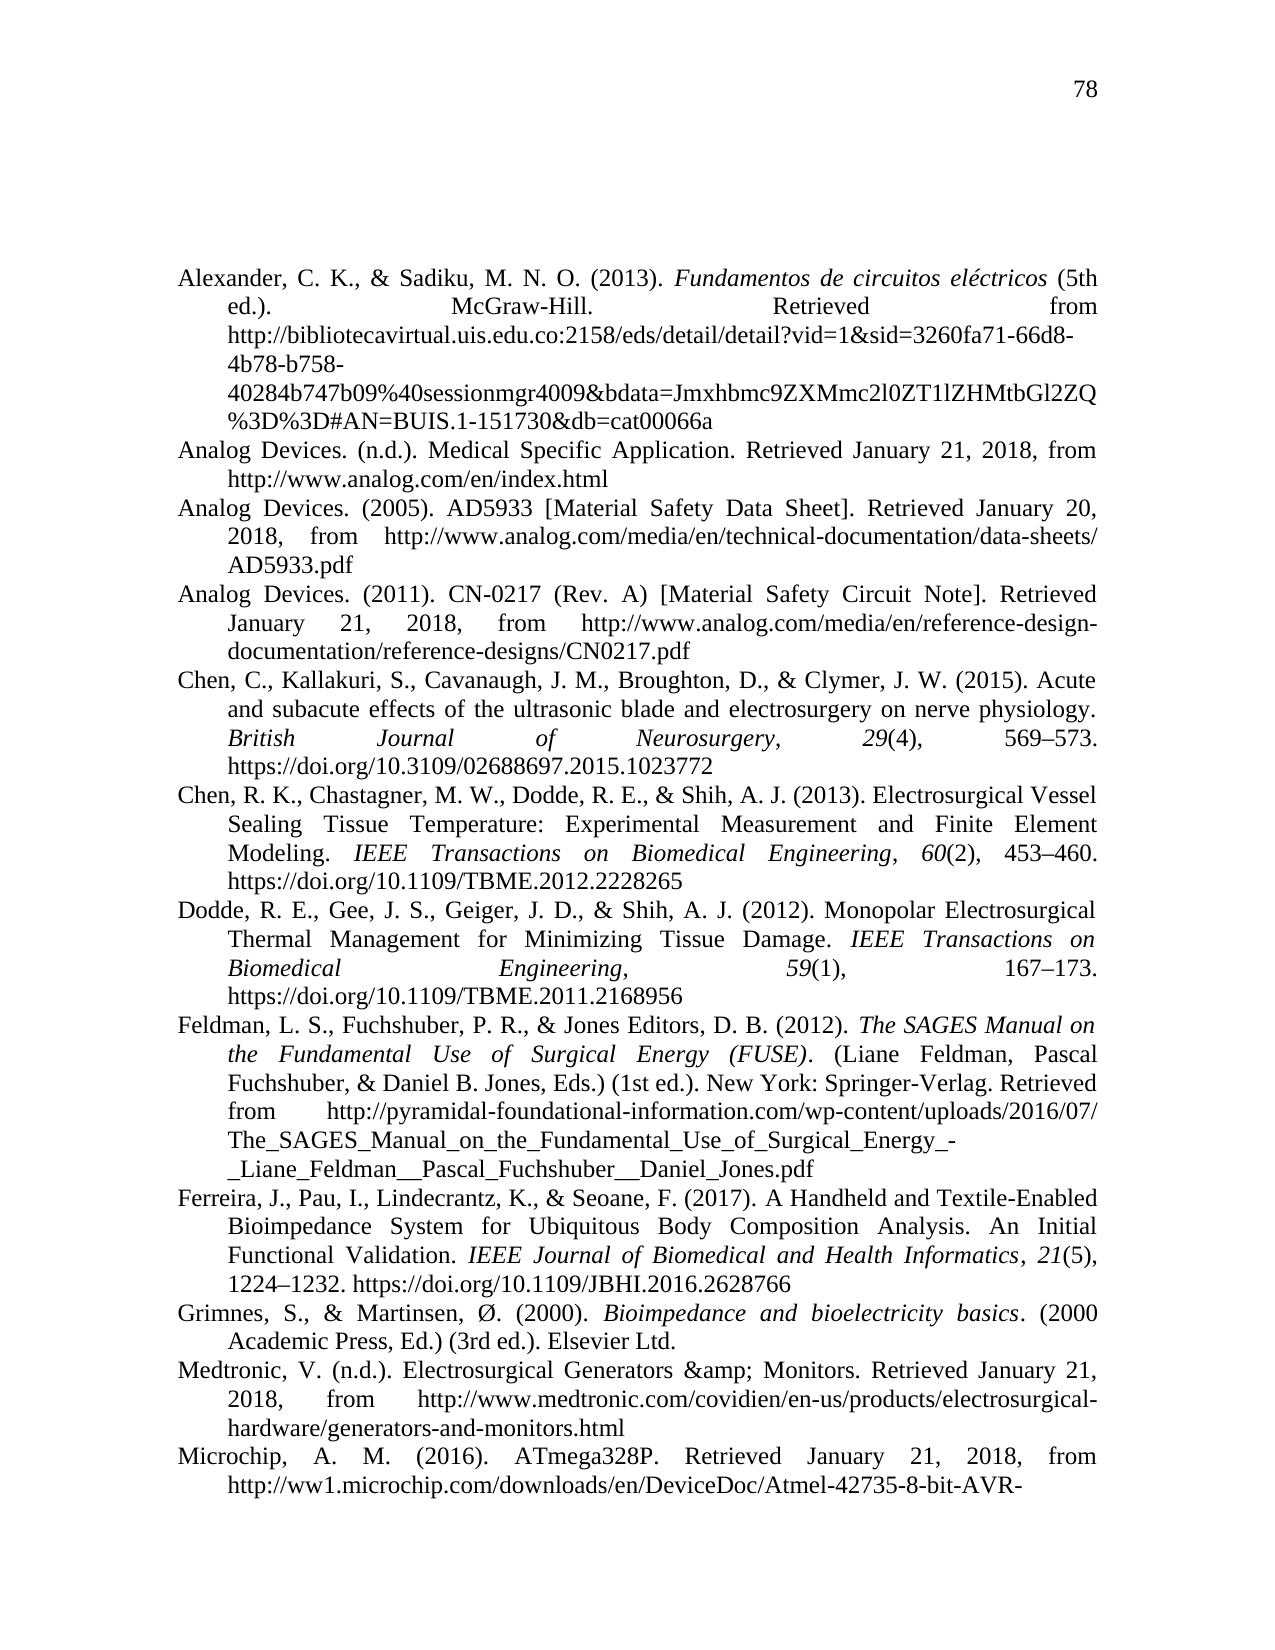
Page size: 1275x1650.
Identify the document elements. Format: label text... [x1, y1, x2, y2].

text Alexander, C. K., & Sadiku, M. N. O. (2013). Fundamentos de circuitos eléctricos (5th ed.). McGraw-Hill. Retrieved from http://bibliotecavirtual.uis.edu.co:2158/eds/detail/detail?vid=1&sid=3260fa71-66d8-4b78-b758-40284b747b09%40sessionmgr4009&bdata=Jmxhbmc9ZXMmc2l0ZT1lZHMtbGl2ZQ%3D%3D#AN=BUIS.1-151730&db=cat00066a [177, 263, 1098, 435]
text Dodde, R. E., Gee, J. S., Geiger, J. D., & Shih, A. J. (2012). Monopolar Electrosurgical Thermal Management for Minimizing Tissue Damage. IEEE Transactions on Biomedical Engineering, 59(1), 167–173. https://doi.org/10.1109/TBME.2011.2168956 [177, 895, 1098, 1010]
text Analog Devices. (2011). CN-0217 (Rev. A) [Material Safety Circuit Note]. Retrieved January 21, 2018, from http://www.analog.com/media/en/reference-design-documentation/reference-designs/CN0217.pdf [177, 579, 1098, 665]
text Medtronic, V. (n.d.). Electrosurgical Generators &amp; Monitors. Retrieved January 21, 2018, from http://www.medtronic.com/covidien/en-us/products/electrosurgical-hardware/generators-and-monitors.html [177, 1355, 1098, 1441]
text Feldman, L. S., Fuchshuber, P. R., & Jones Editors, D. B. (2012). The SAGES Manual on the Fundamental Use of Surgical Energy (FUSE). (Liane Feldman, Pascal Fuchshuber, & Daniel B. Jones, Eds.) (1st ed.). New York: Springer-Verlag. Retrieved from http://pyramidal-foundational-information.com/wp-content/uploads/2016/07/The_SAGES_Manual_on_the_Fundamental_Use_of_Surgical_Energy_-_Liane_Feldman__Pascal_Fuchshuber__Daniel_Jones.pdf [177, 1010, 1098, 1183]
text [177, 1441, 1098, 1499]
text Analog Devices. (n.d.). Medical Specific Application. Retrieved January 21, 2018, from http://www.analog.com/en/index.html [177, 435, 1098, 493]
text Chen, R. K., Chastagner, M. W., Dodde, R. E., & Shih, A. J. (2013). Electrosurgical Vessel Sealing Tissue Temperature: Experimental Measurement and Finite Element Modeling. IEEE Transactions on Biomedical Engineering, 60(2), 453–460. https://doi.org/10.1109/TBME.2012.2228265 [177, 780, 1098, 895]
text Ferreira, J., Pau, I., Lindecrantz, K., & Seoane, F. (2017). A Handheld and Textile-Enabled Bioimpedance System for Ubiquitous Body Composition Analysis. An Initial Functional Validation. IEEE Journal of Biomedical and Health Informatics, 21(5), 1224–1232. https://doi.org/10.1109/JBHI.2016.2628766 [177, 1183, 1098, 1298]
text Grimnes, S., & Martinsen, Ø. (2000). Bioimpedance and bioelectricity basics. (2000 Academic Press, Ed.) (3rd ed.). Elsevier Ltd. [177, 1298, 1098, 1355]
text Chen, C., Kallakuri, S., Cavanaugh, J. M., Broughton, D., & Clymer, J. W. (2015). Acute and subacute effects of the ultrasonic blade and electrosurgery on nerve physiology. British Journal of Neurosurgery, 29(4), 569–573. https://doi.org/10.3109/02688697.2015.1023772 [177, 665, 1098, 780]
text Analog Devices. (2005). AD5933 [Material Safety Data Sheet]. Retrieved January 20, 2018, from http://www.analog.com/media/en/technical-documentation/data-sheets/AD5933.pdf [177, 493, 1098, 579]
